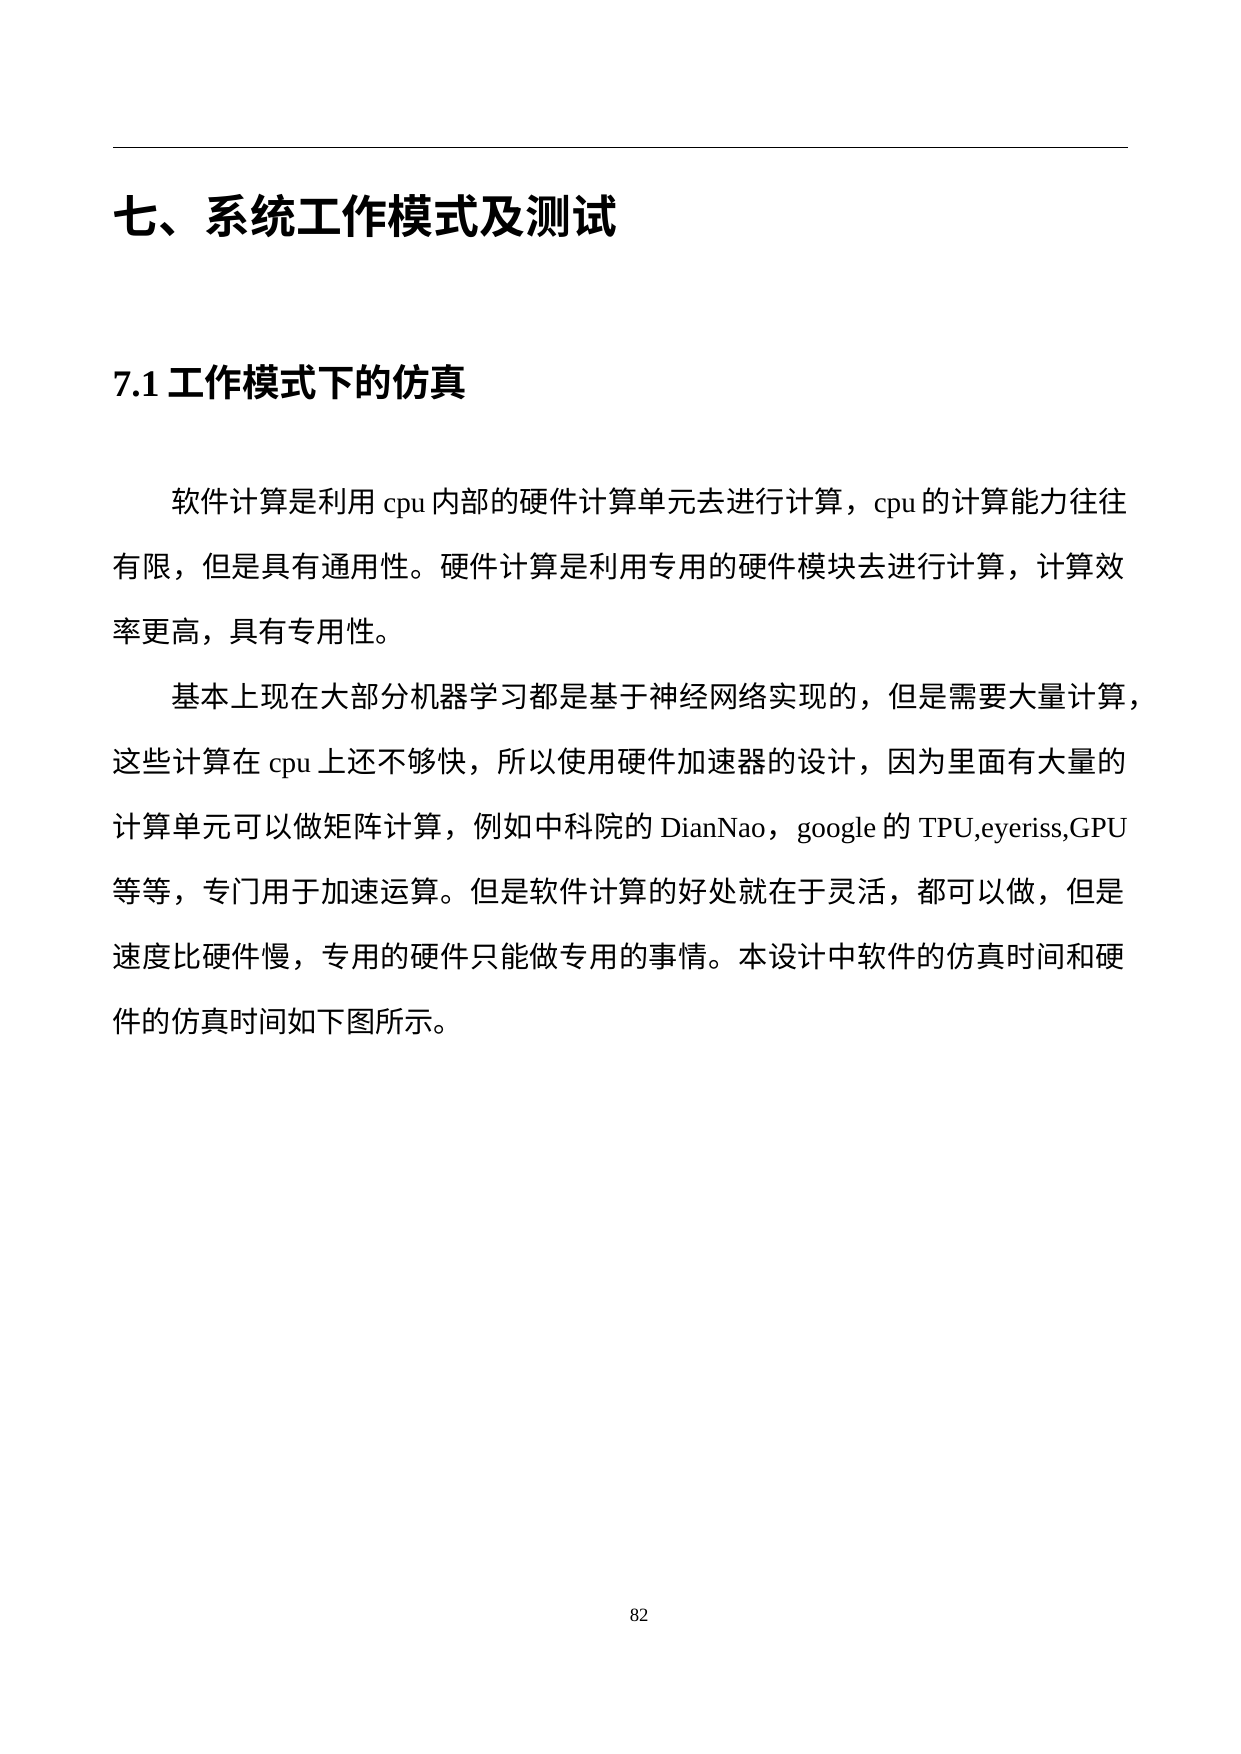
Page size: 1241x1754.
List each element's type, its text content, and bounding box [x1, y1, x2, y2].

text 基本上现在大部分机器学习都是基于神经网络实现的，但是需要大量计算，这些计算在cpu上还不够快，所以使用硬件加速器的设计，因为里面有大量的计算单元可以做矩阵计算，例如中科院的DianNao，google的TPU,eyeriss,GPU等等，专门用于加速运算。但是软件计算的好处就在于灵活，都可以做，但是速度比硬件慢，专用的硬件只能做专用的事情。本设计中软件的仿真时间和硬件的仿真时间如下图所示。 [112, 662, 1128, 1052]
subtitle 7.1工作模式下的仿真 [112, 348, 1128, 413]
text 软件计算是利用cpu内部的硬件计算单元去进行计算，cpu的计算能力往往有限，但是具有通用性。硬件计算是利用专用的硬件模块去进行计算，计算效率更高，具有专用性。 [112, 467, 1128, 662]
subtitle 七、系统工作模式及测试 [112, 165, 1128, 263]
